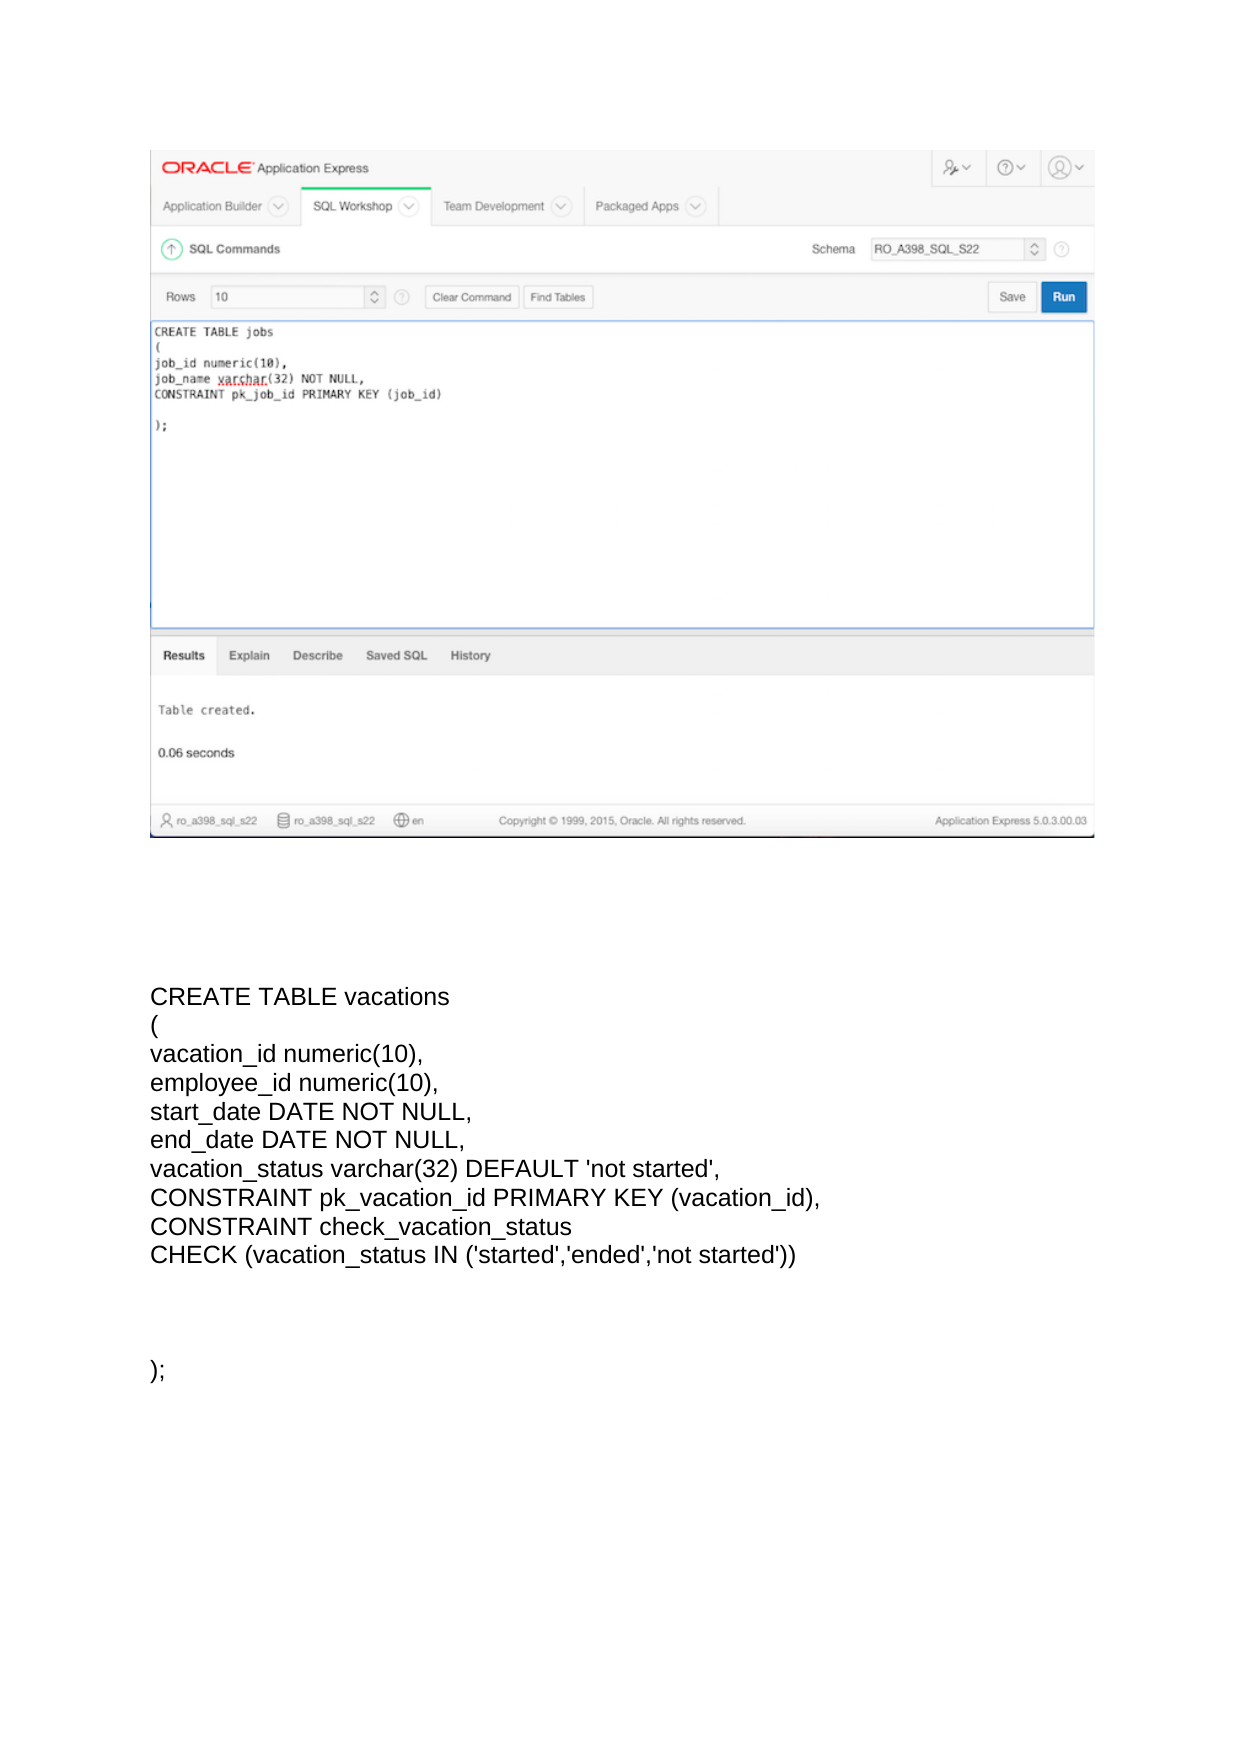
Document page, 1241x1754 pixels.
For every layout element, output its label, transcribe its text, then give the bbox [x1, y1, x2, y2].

text ); [150, 1355, 1090, 1384]
text vacation_id numeric(10), [150, 1039, 1090, 1068]
text CONSTRAINT pk_vacation_id PRIMARY KEY (vacation_id), [150, 1183, 1090, 1211]
text CONSTRAINT check_vacation_status [150, 1211, 1090, 1240]
text start_date DATE NOT NULL, [150, 1096, 1090, 1125]
text ( [150, 1010, 1090, 1039]
text employee_id numeric(10), [150, 1068, 1090, 1096]
text CHECK (vacation_status IN ('started','ended','not started')) [150, 1240, 1090, 1269]
text end_date DATE NOT NULL, [150, 1125, 1090, 1154]
text vacation_status varchar(32) DEFAULT 'not started', [150, 1154, 1090, 1183]
text CREATE TABLE vacations [150, 981, 1090, 1010]
picture [150, 150, 1095, 838]
